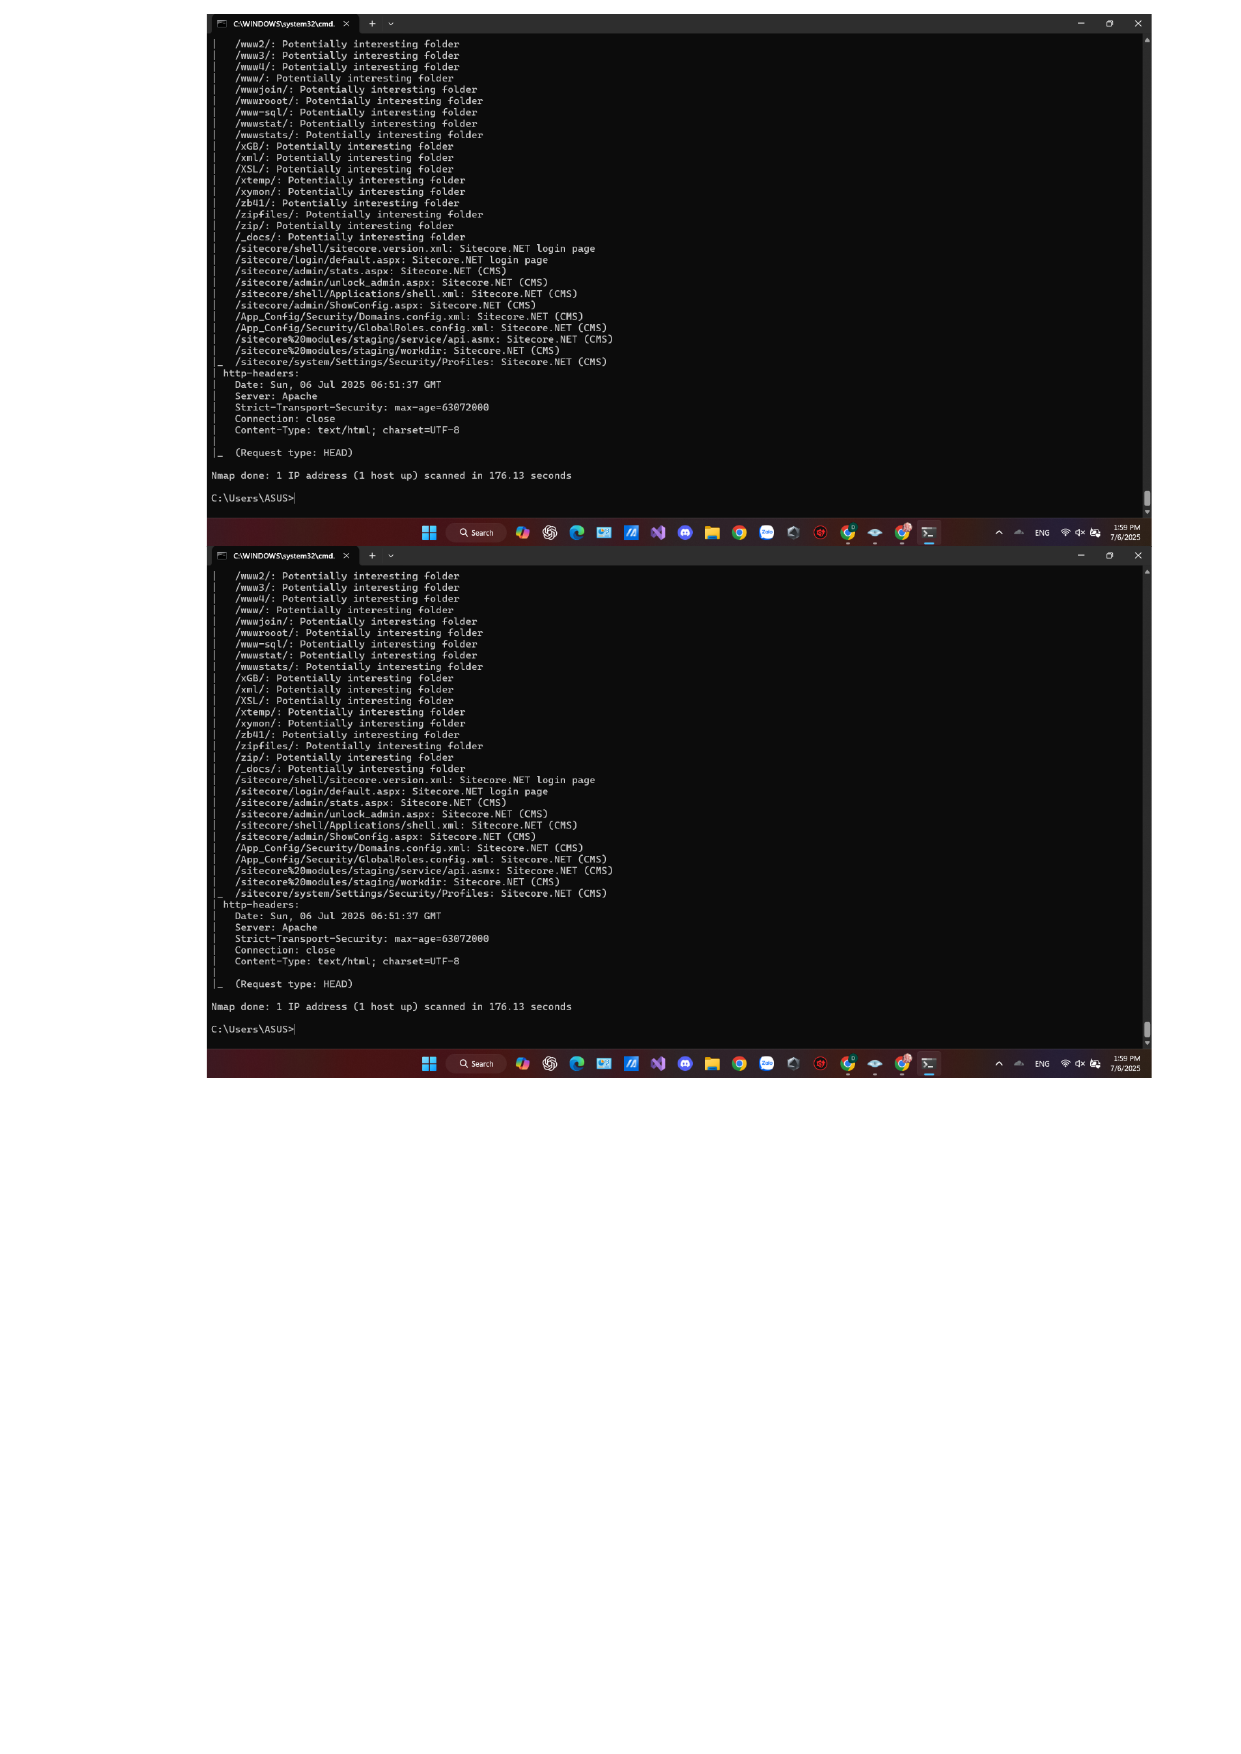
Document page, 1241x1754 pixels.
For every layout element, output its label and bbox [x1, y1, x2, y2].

picture [206, 14, 1152, 1078]
